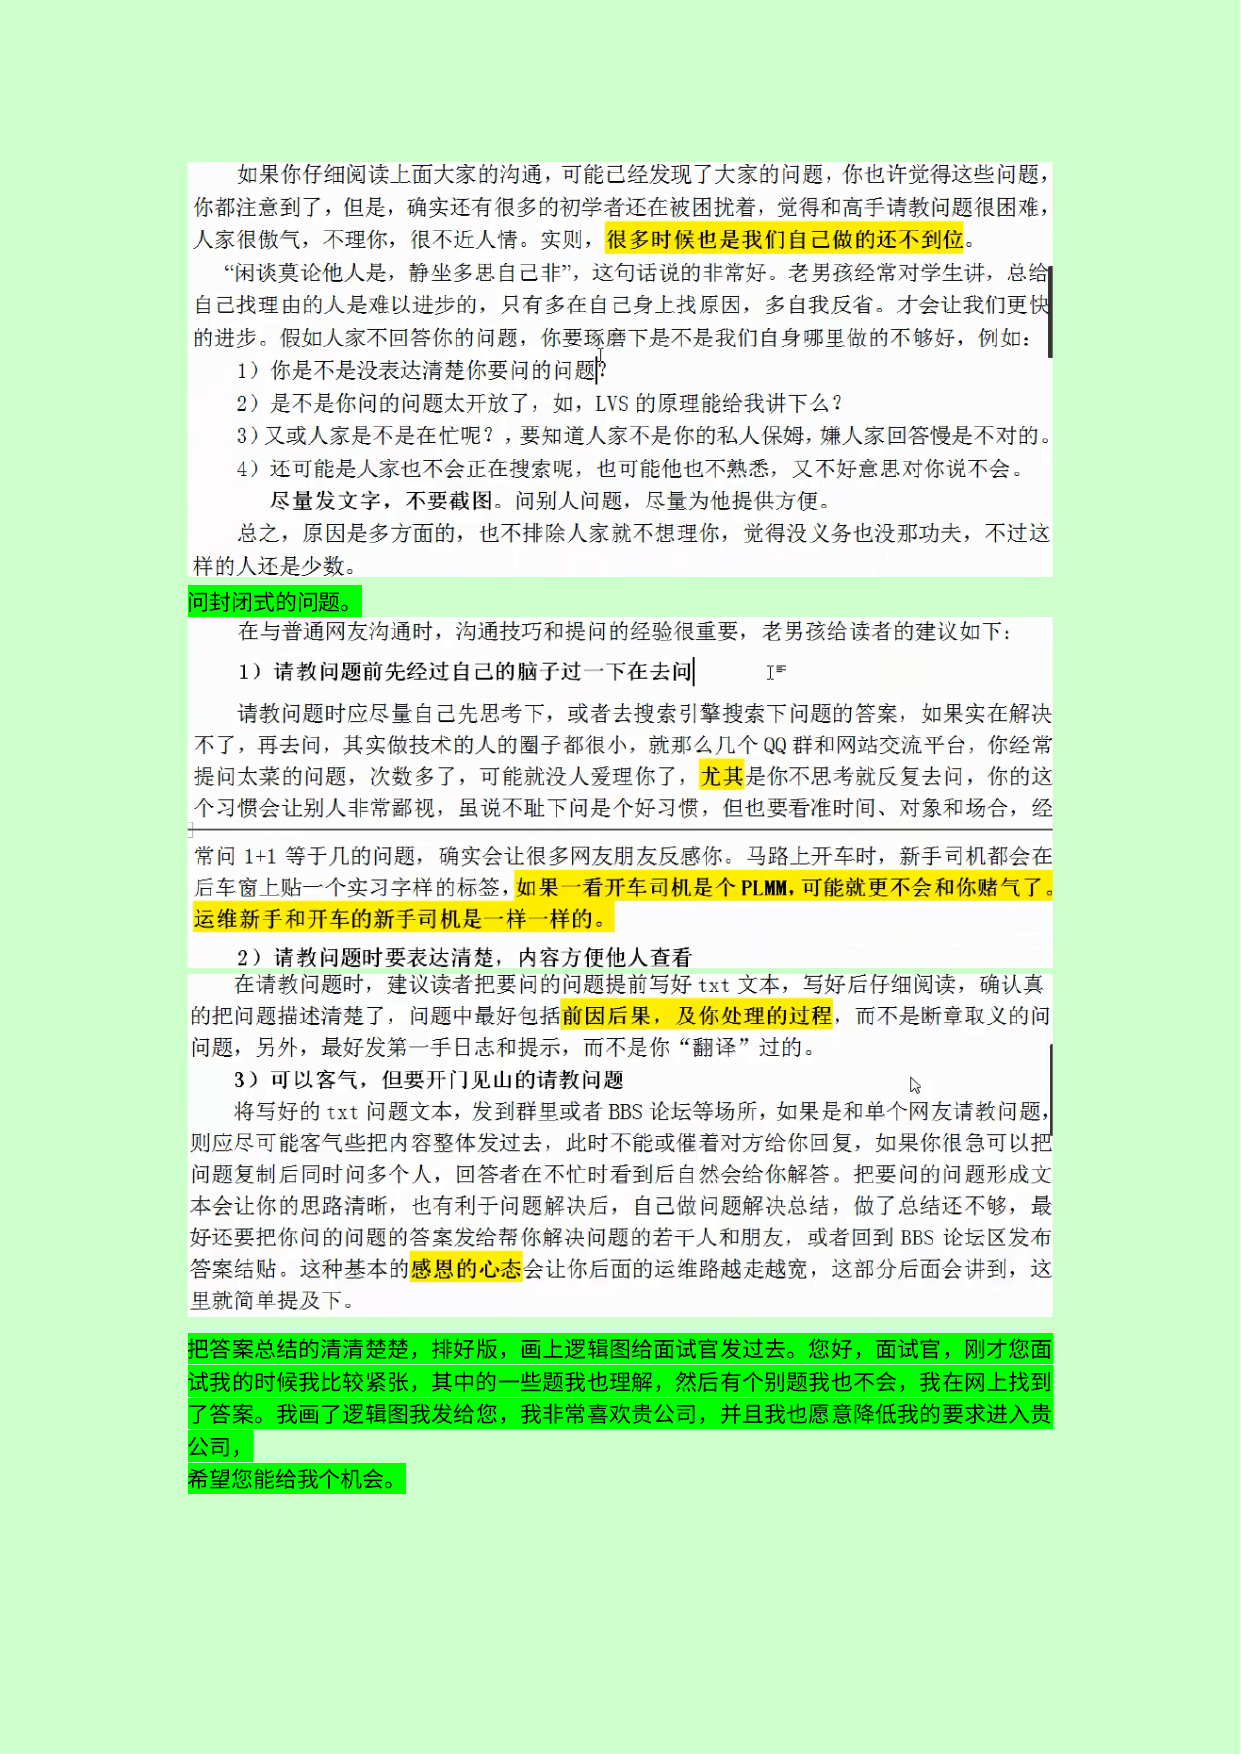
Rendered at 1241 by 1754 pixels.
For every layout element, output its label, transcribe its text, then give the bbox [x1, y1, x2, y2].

picture [187, 974, 1053, 1317]
text 问封闭式的问题。 [187, 584, 1053, 617]
picture [187, 162, 1053, 577]
picture [187, 617, 1053, 968]
text 把答案总结的清清楚楚，排好版，画上逻辑图给面试官发过去。您好，面试官，刚才您面试我的时候我比较紧张，其中的一些题我也理解，然后有个别题我也不会，我在网上找到了答案。我画了逻辑图我发给您，我非常喜欢贵公司，并且我也愿意降低我的要求进入贵公司， [187, 1332, 1053, 1462]
text 希望您能给我个机会。 [187, 1462, 1053, 1494]
